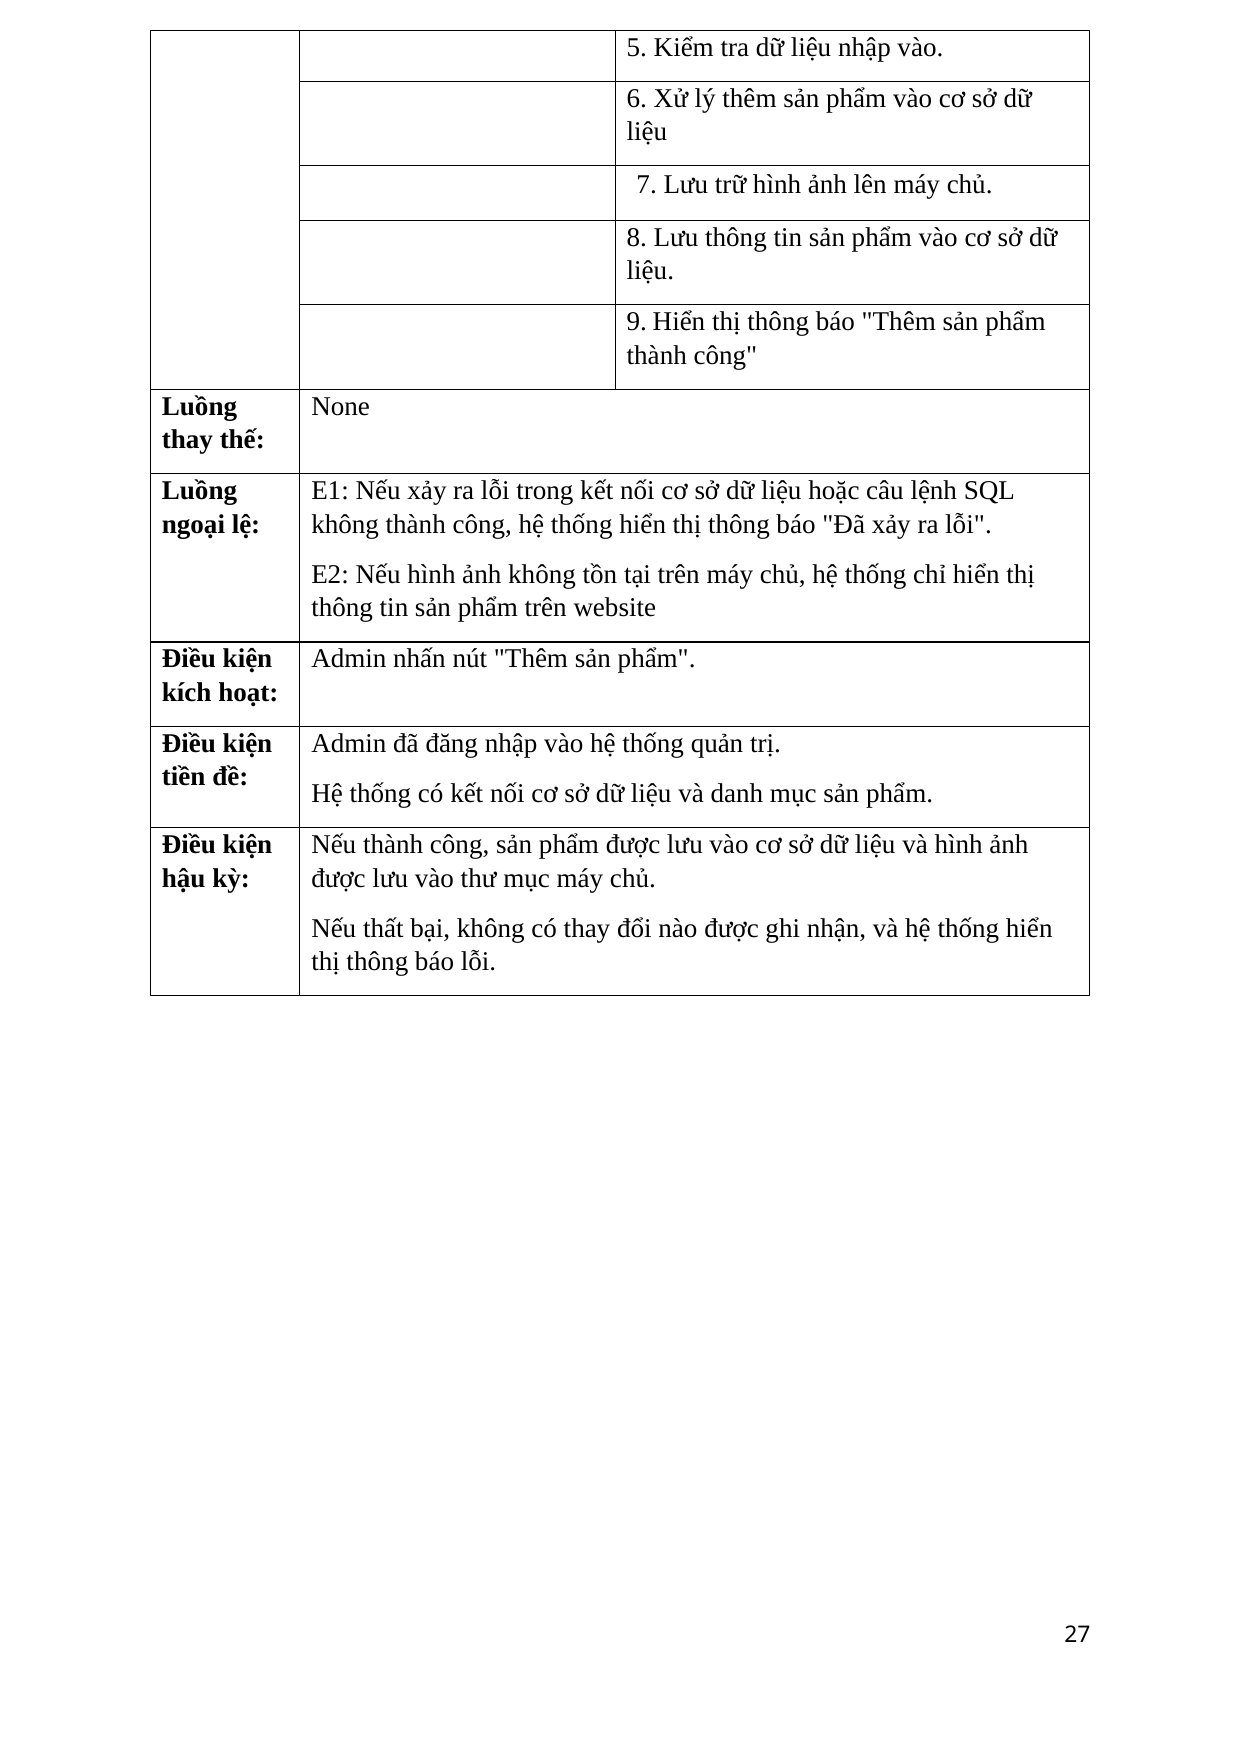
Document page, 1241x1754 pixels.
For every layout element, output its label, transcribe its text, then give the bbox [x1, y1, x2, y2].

table_cell [300, 31, 615, 81]
table_cell 6. Xử lý thêm sản phẩm vào cơ sở dữ liệu [616, 82, 1089, 165]
table_cell [300, 221, 615, 304]
table_cell 5. Kiểm tra dữ liệu nhập vào. [616, 31, 1089, 81]
table_cell Admin nhấn nút "Thêm sản phẩm". [300, 643, 1089, 726]
table_cell 8. Lưu thông tin sản phẩm vào cơ sở dữ liệu. [616, 221, 1089, 304]
table_cell [300, 166, 615, 220]
table_cell Điều kiện tiền đề: [151, 727, 299, 827]
table_cell None [300, 390, 1089, 473]
table_cell Nếu thành công, sản phẩm được lưu vào cơ sở dữ liệu và hình ảnh được lưu vào thư mục máy chủ. Nếu thất bại, không có thay đổi nào được ghi nhận, và hệ thống hiển thị thông báo lỗi. [300, 828, 1089, 995]
table_cell Điều kiện hậu kỳ: [151, 828, 299, 995]
table_cell [616, 166, 1089, 220]
table_cell Điều kiện kích hoạt: [151, 643, 299, 726]
table_cell Luồng ngoại lệ: [151, 474, 299, 641]
table_cell [300, 305, 615, 389]
table_cell Admin đã đăng nhập vào hệ thống quản trị. Hệ thống có kết nối cơ sở dữ liệu và danh mục sản phẩm. [300, 727, 1089, 827]
table_cell E1: Nếu xảy ra lỗi trong kết nối cơ sở dữ liệu hoặc câu lệnh SQL không thành công, hệ thống hiển thị thông báo "Đã xảy ra lỗi". E2: Nếu hình ảnh không tồn tại trên máy chủ, hệ thống chỉ hiển thị thông tin sản phẩm trên website [300, 474, 1089, 641]
table_cell 9. Hiển thị thông báo "Thêm sản phẩm thành công" [616, 305, 1089, 389]
table_cell Luồng thay thế: [151, 390, 299, 473]
table_cell [300, 82, 615, 165]
